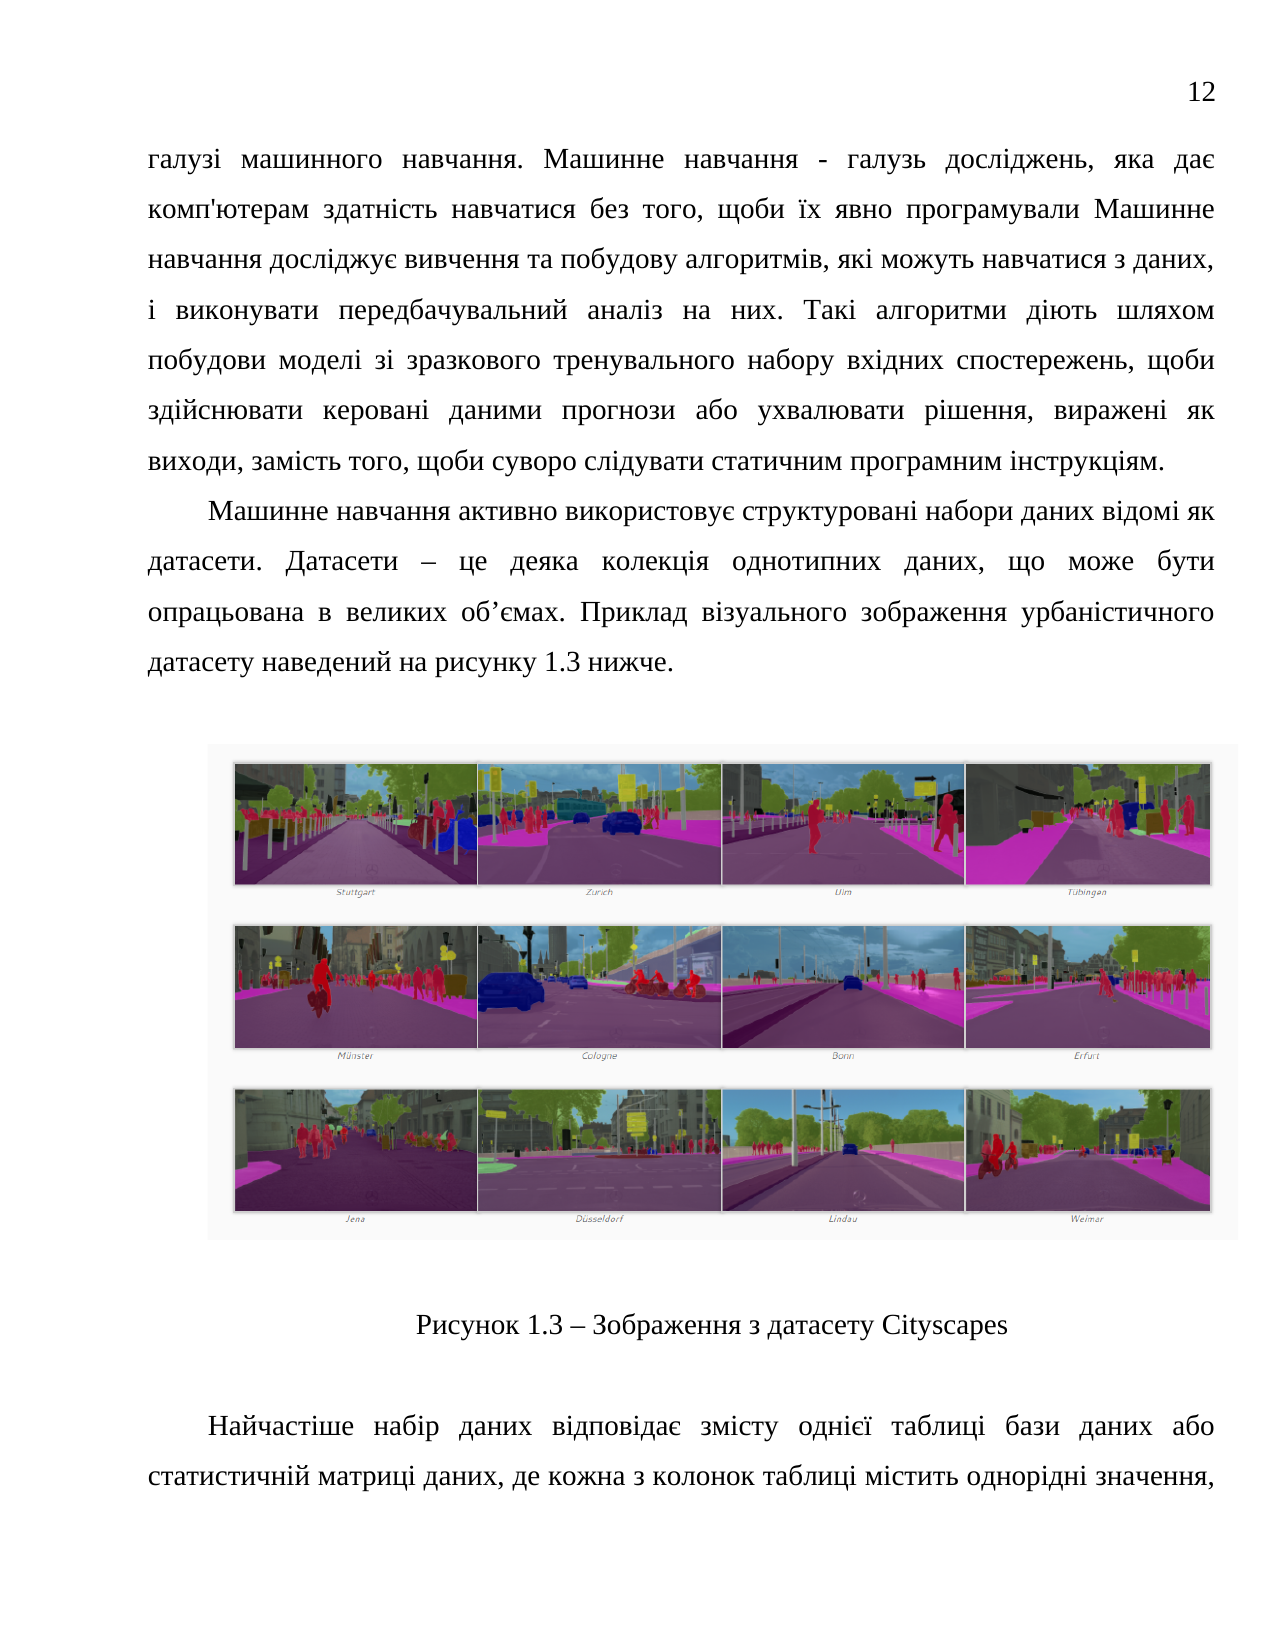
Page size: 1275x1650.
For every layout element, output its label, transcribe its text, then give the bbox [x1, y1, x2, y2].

text Рисунок 1.3 – Зображення з датасету Cityscapes [148, 1307, 1216, 1341]
picture [207, 744, 1239, 1240]
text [148, 141, 1216, 476]
text Машинне навчання активно використовує структуровані набори даних відомі як датасети. Датасети – це деяка колекція однотипних даних, що може бути опрацьована в великих об’ємах. Приклад візуального зображення урбаністичного датасету наведений на рисунку 1.3 нижче. [148, 493, 1216, 678]
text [148, 1408, 1216, 1492]
